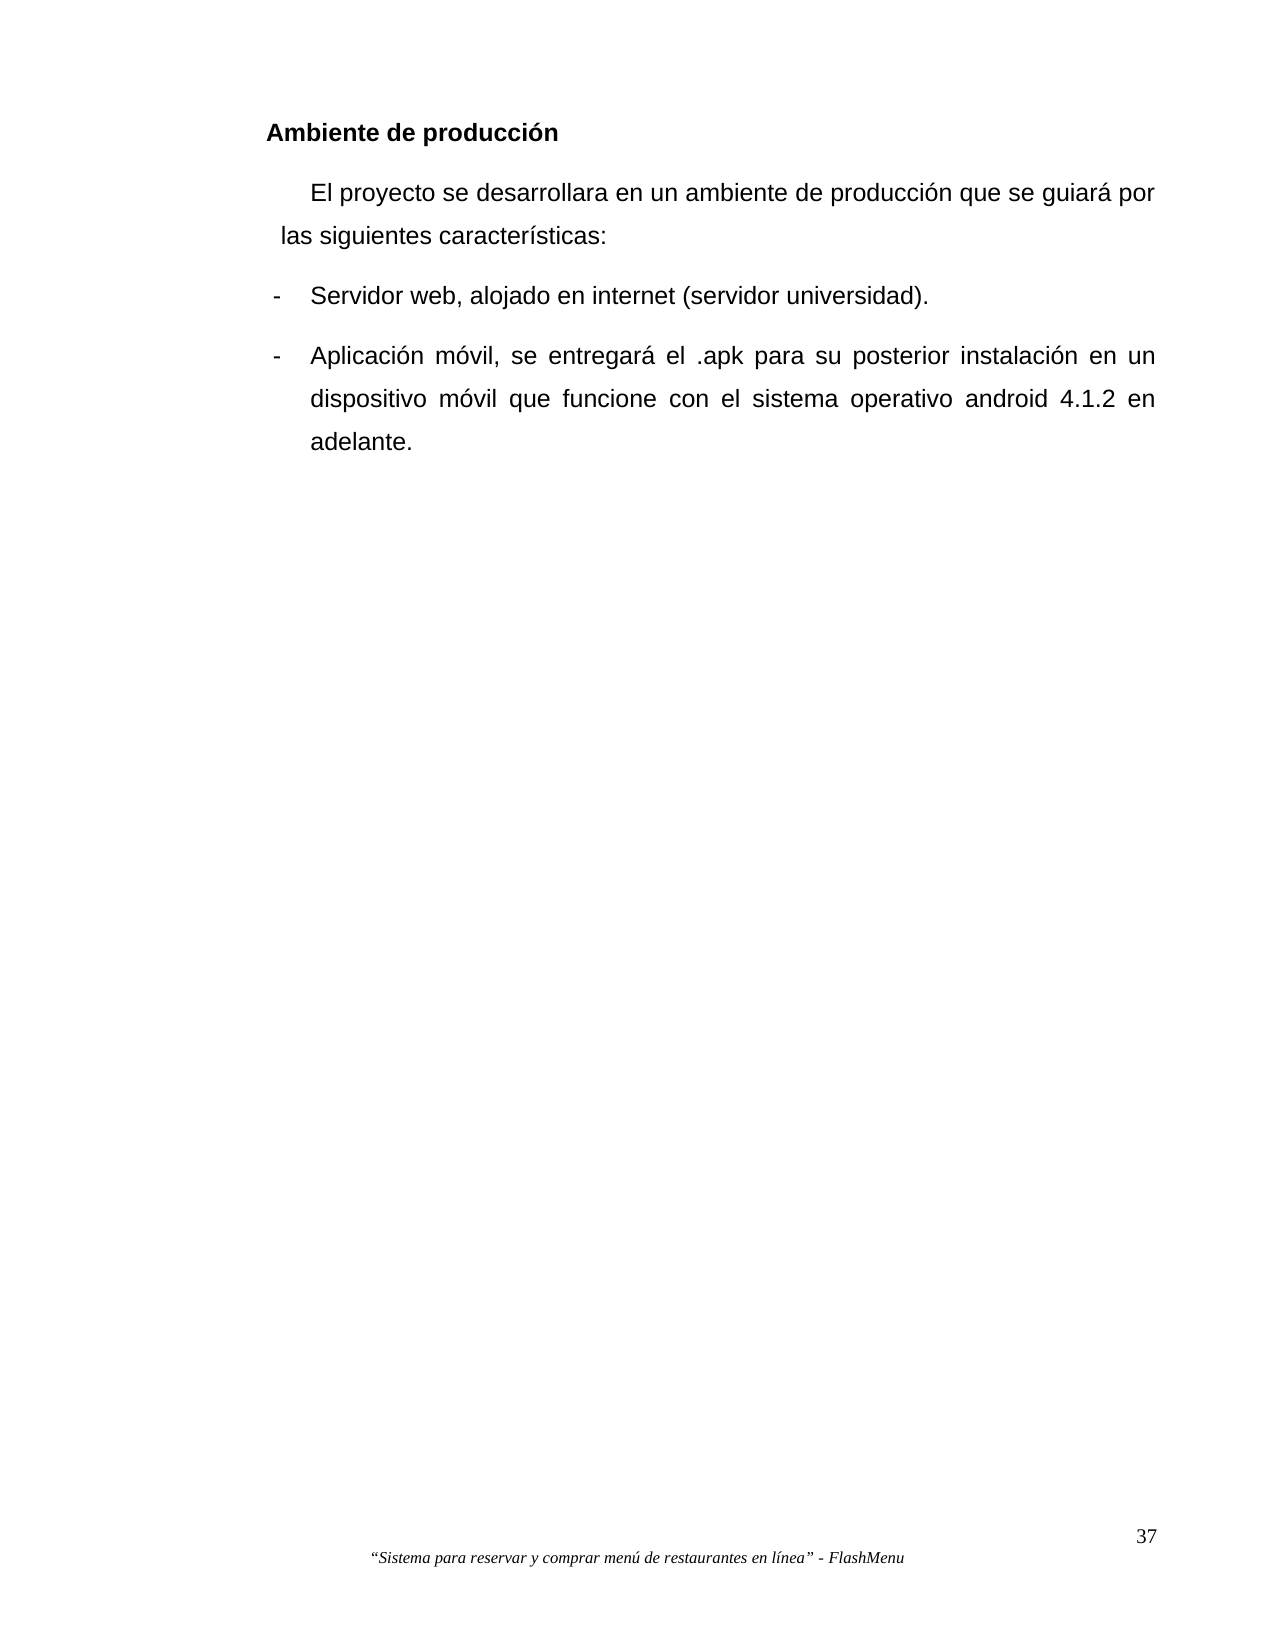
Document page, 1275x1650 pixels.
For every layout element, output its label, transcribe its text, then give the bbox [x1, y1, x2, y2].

list Aplicación móvil, se entregará el .apk para su posterior instalación en un dispositivo móvil que funcione con el sistema operativo android 4.1.2 en adelante. [273, 341, 1157, 456]
text El proyecto se desarrollara en un ambiente de producción que se guiará por las siguientes características: [281, 178, 1157, 250]
list Servidor web, alojado en internet (servidor universidad). [273, 281, 1157, 309]
text Ambiente de producción [266, 118, 1157, 147]
